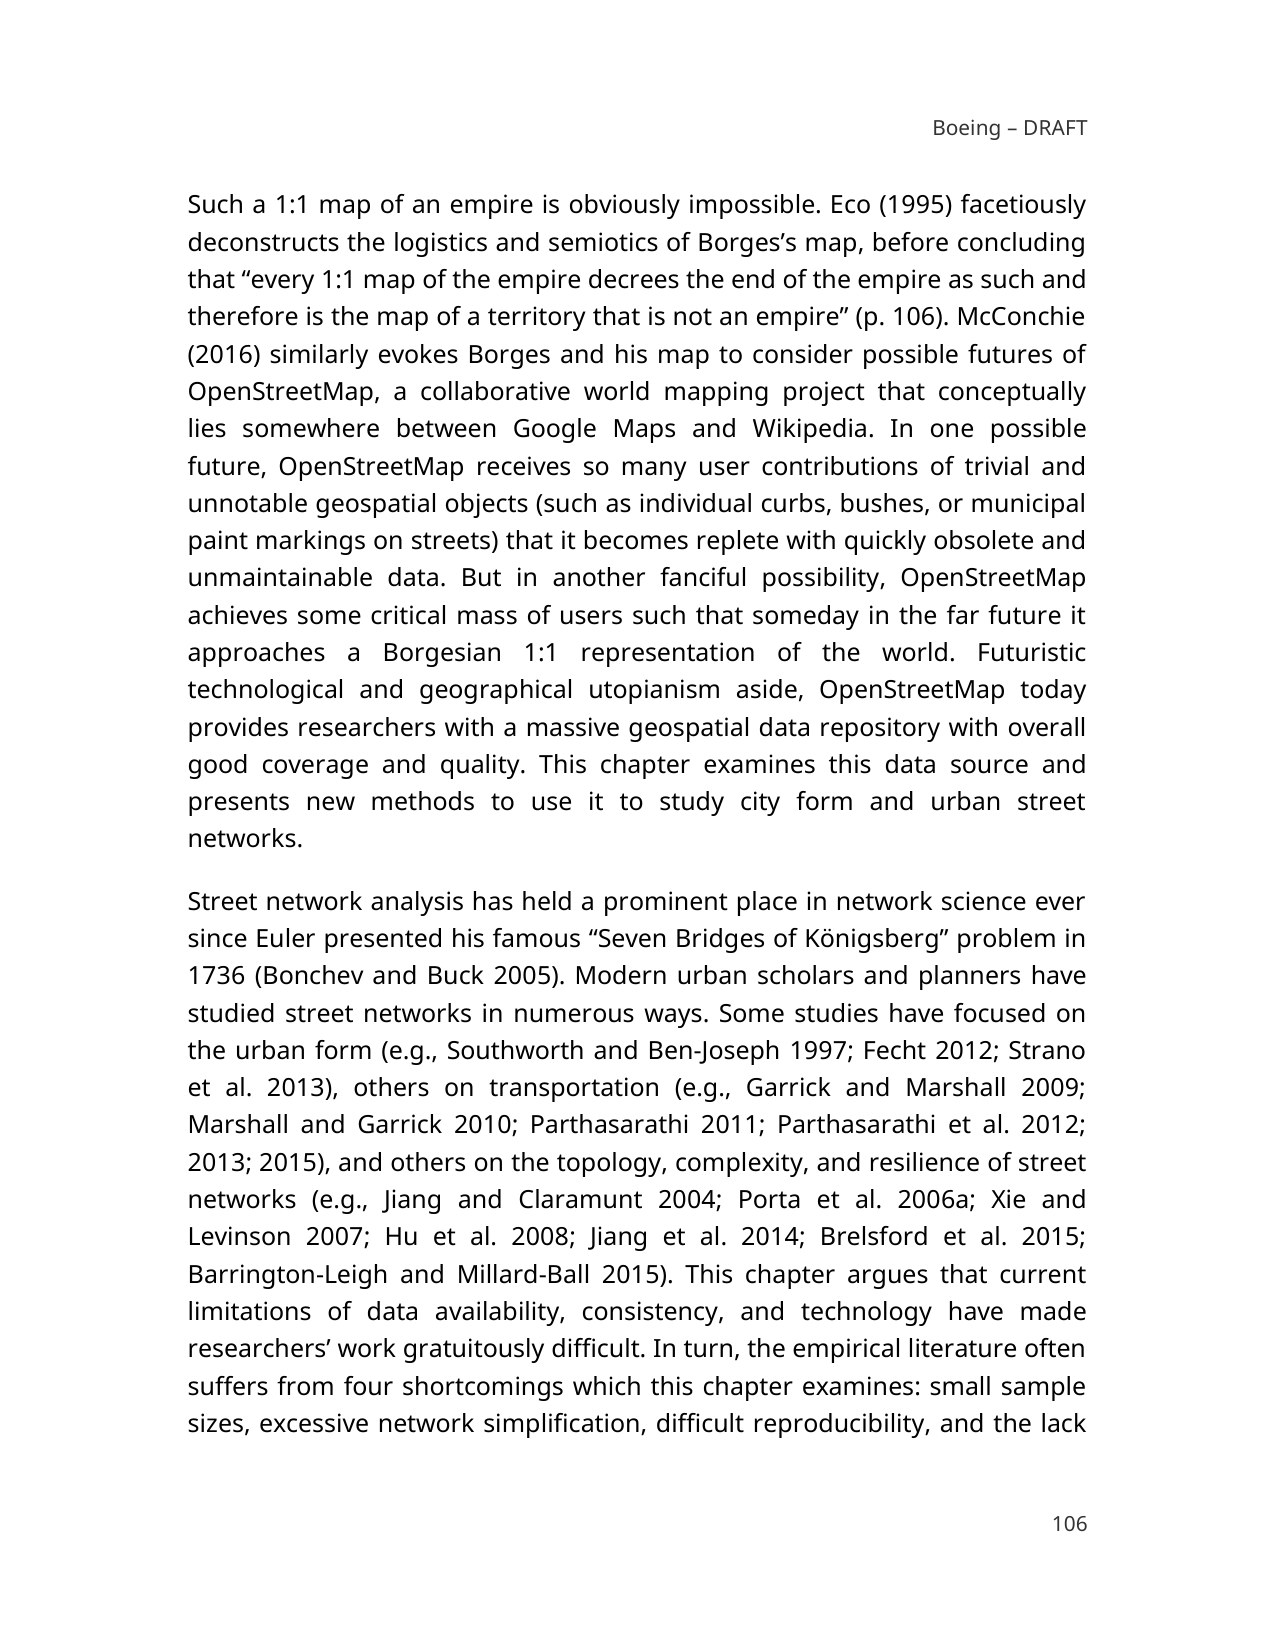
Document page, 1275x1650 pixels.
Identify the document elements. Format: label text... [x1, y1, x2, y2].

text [187, 884, 1087, 1440]
text Such a 1:1 map of an empire is obviously impossible. Eco (1995) facetiously deconstructs the logistics and semiotics of Borges’s map, before concluding that “every 1:1 map of the empire decrees the end of the empire as such and therefore is the map of a territory that is not an empire” (p. 106). McConchie (2016) similarly evokes Borges and his map to consider possible futures of OpenStreetMap, a collaborative world mapping project that conceptually lies somewhere between Google Maps and Wikipedia. In one possible future, OpenStreetMap receives so many user contributions of trivial and unnotable geospatial objects (such as individual curbs, bushes, or municipal paint markings on streets) that it becomes replete with quickly obsolete and unmaintainable data. But in another fanciful possibility, OpenStreetMap achieves some critical mass of users such that someday in the far future it approaches a Borgesian 1:1 representation of the world. Futuristic technological and geographical utopianism aside, OpenStreetMap today provides researchers with a massive geospatial data repository with overall good coverage and quality. This chapter examines this data source and presents new methods to use it to study city form and urban street networks. [187, 187, 1087, 855]
